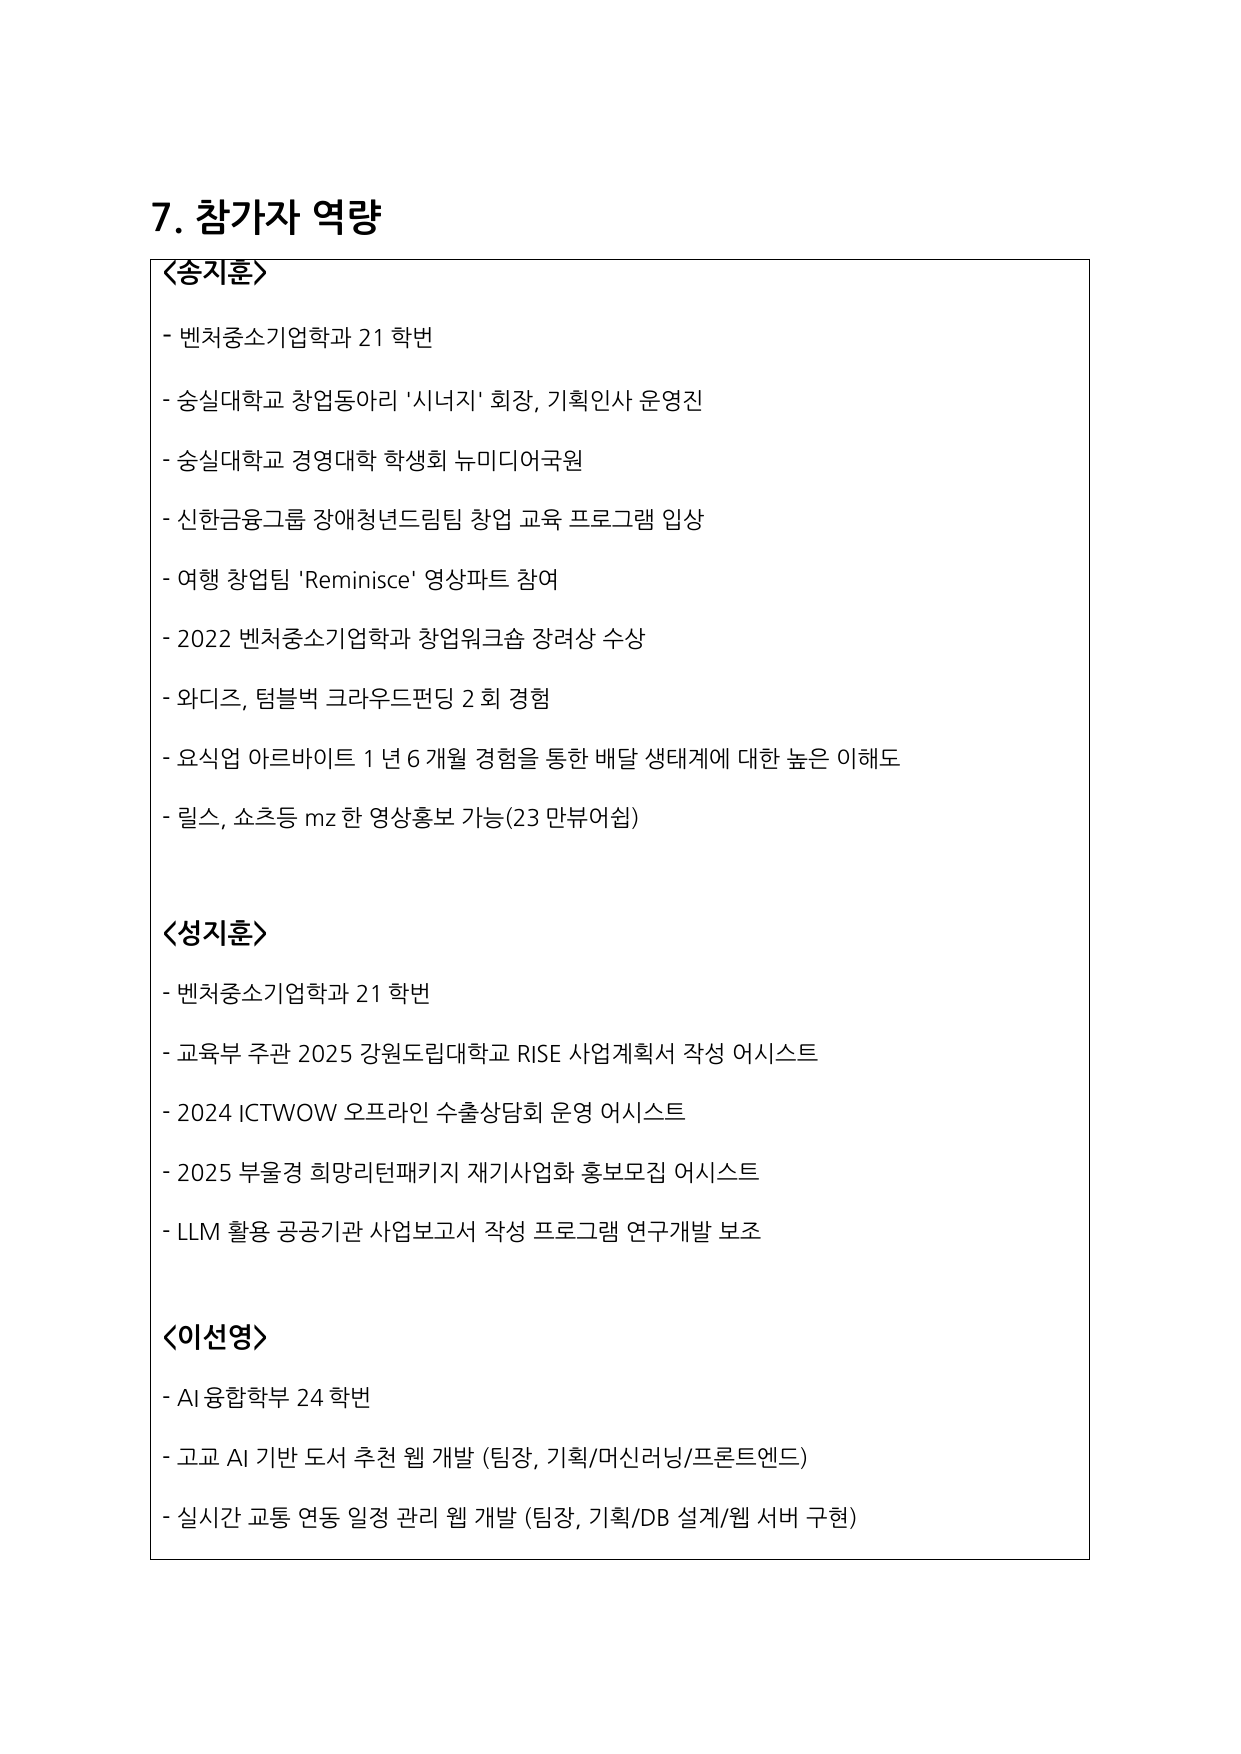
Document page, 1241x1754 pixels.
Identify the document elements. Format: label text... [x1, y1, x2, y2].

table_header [151, 260, 1089, 1559]
text 7. 참가자 역량 [150, 199, 1090, 237]
